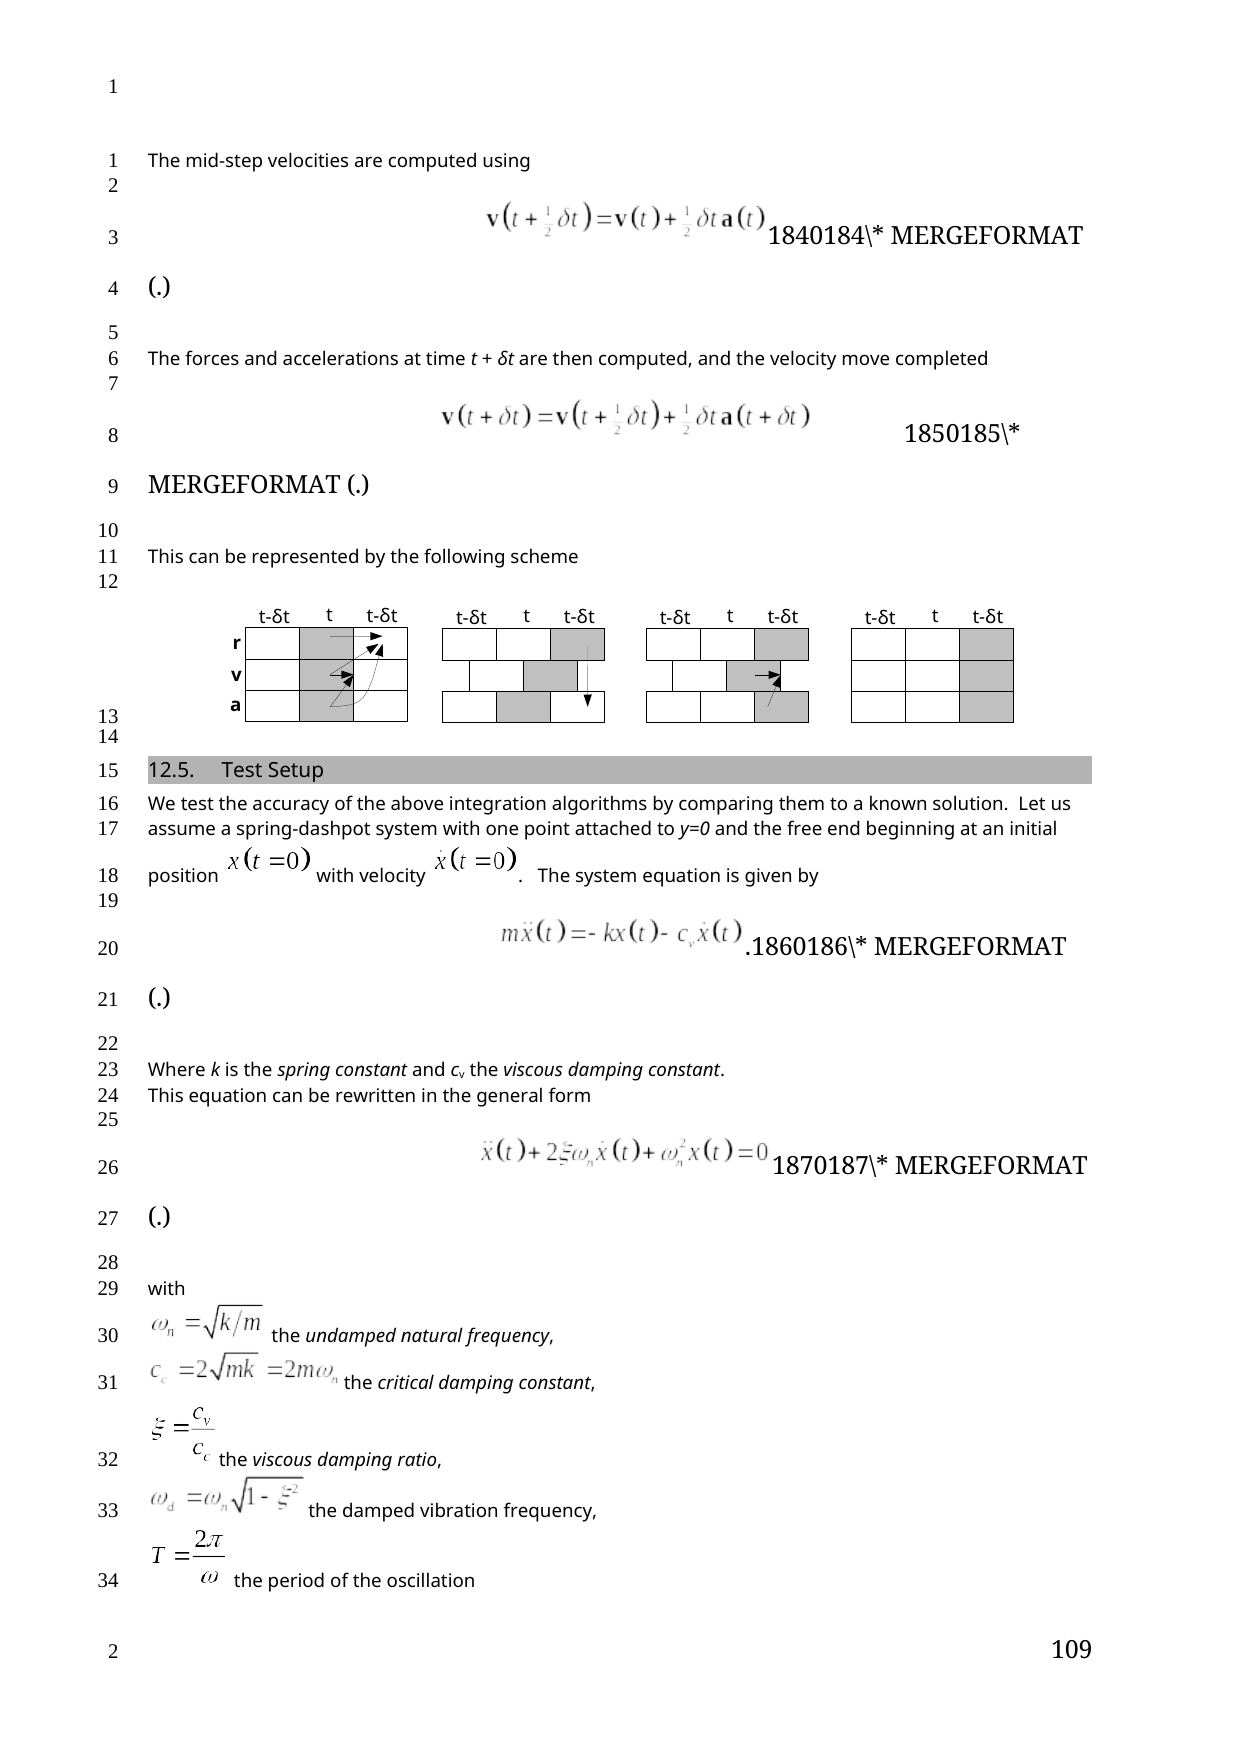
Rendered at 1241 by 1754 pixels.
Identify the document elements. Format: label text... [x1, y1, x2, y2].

subtitle Test Setup [148, 756, 1092, 784]
text the undamped natural frequency, [148, 1301, 1092, 1348]
text the damped vibration frequency, [148, 1471, 1092, 1523]
text Where k is the spring constant and cv the viscous damping constant. [148, 1056, 1092, 1082]
text . [148, 914, 1092, 1014]
text with [148, 1275, 1092, 1301]
text the critical damping constant, [148, 1348, 1092, 1395]
text The mid-step velocities are computed using [148, 148, 1092, 173]
text This equation can be rewritten in the general form [148, 1082, 1092, 1107]
text the viscous damping ratio, [148, 1395, 1092, 1471]
text The forces and accelerations at time t + δt are then computed, and the velocity move completed [148, 345, 1092, 371]
text This can be represented by the following scheme [148, 543, 1092, 569]
text the period of the oscillation [148, 1523, 1092, 1593]
text We test the accuracy of the above integration algorithms by comparing them to a known solution. Let us assume a spring-dashpot system with one point attached to y=0 and the free end beginning at an initial position with velocity . The system equation is given by [148, 790, 1092, 888]
